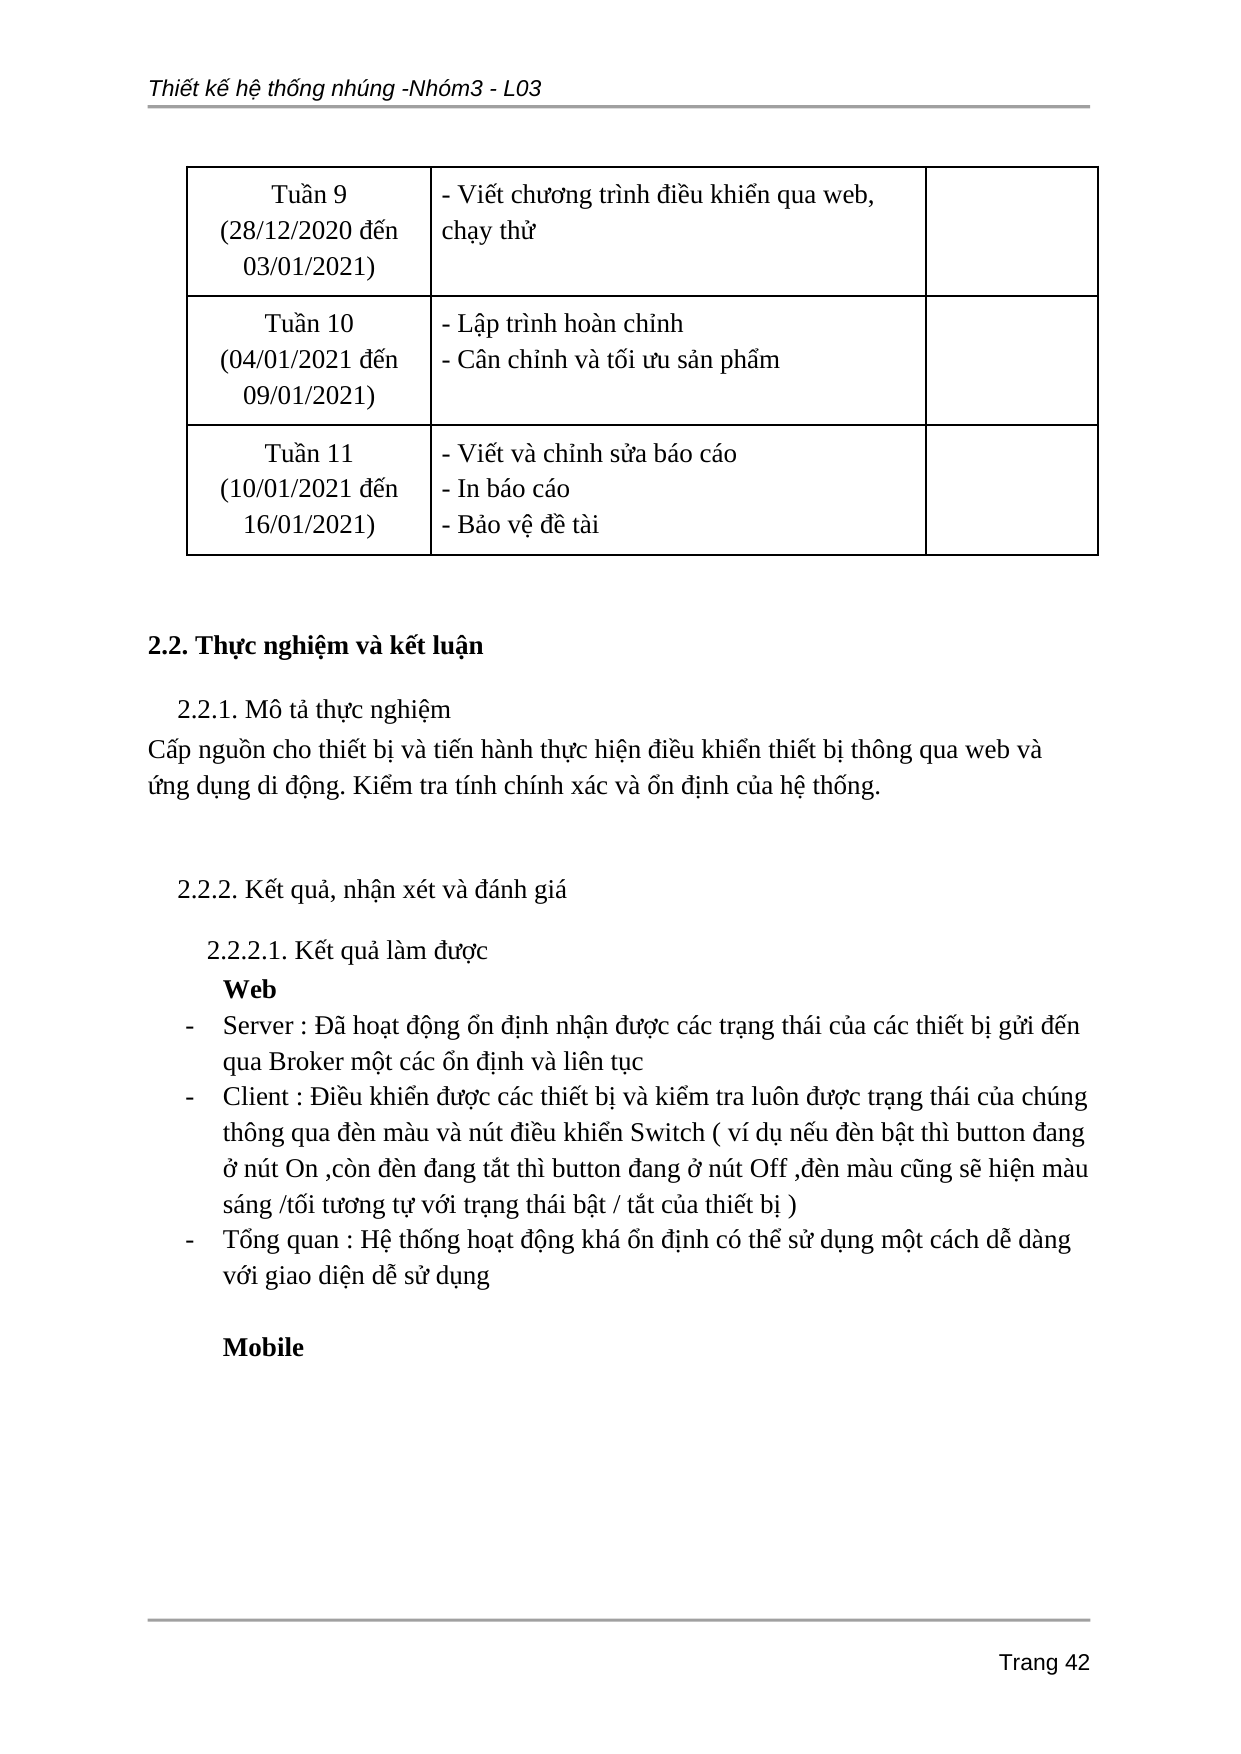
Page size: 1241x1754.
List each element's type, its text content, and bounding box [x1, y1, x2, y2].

list Tổng quan : Hệ thống hoạt động khá ổn định có thể sử dụng một cách dễ dàng với giao diện dễ sử dụng [185, 1223, 1090, 1290]
subtitle 2.2.1. Mô tả thực nghiệm [177, 693, 1090, 725]
list Client : Điều khiển được các thiết bị và kiểm tra luôn được trạng thái của chúng thông qua đèn màu và nút điều khiển Switch ( ví dụ nếu đèn bật thì button đang ở nút On ,còn đèn đang tắt thì button đang ở nút Off ,đèn màu cũng sẽ hiện màu sáng /tối tương tự với trạng thái bật / tắt của thiết bị ) [185, 1081, 1090, 1219]
subtitle 2.2.2. Kết quả, nhận xét và đánh giá [177, 873, 1090, 905]
text Web [148, 973, 1090, 1004]
text Cấp nguồn cho thiết bị và tiến hành thực hiện điều khiển thiết bị thông qua web và ứng dụng di động. Kiểm tra tính chính xác và ổn định của hệ thống. [148, 733, 1090, 800]
subtitle 2.2. Thực nghiệm và kết luận [148, 629, 1090, 660]
table_cell [927, 426, 1097, 554]
table_cell - Lập trình hoàn chỉnh - Cân chỉnh và tối ưu sản phẩm [432, 297, 925, 424]
text Mobile [148, 1331, 1090, 1362]
table_cell - Viết chương trình điều khiển qua web, chạy thử [432, 168, 925, 295]
table_cell [927, 297, 1097, 424]
table_cell Tuần 9 (28/12/2020 đến 03/01/2021) [188, 168, 430, 295]
list Server : Đã hoạt động ổn định nhận được các trạng thái của các thiết bị gửi đến qua Broker một các ổn định và liên tục [185, 1009, 1090, 1076]
table_cell [927, 168, 1097, 295]
subtitle 2.2.2.1. Kết quả làm được [207, 934, 1090, 965]
table_cell Tuần 10 (04/01/2021 đến 09/01/2021) [188, 297, 430, 424]
table_cell - Viết và chỉnh sửa báo cáo - In báo cáo - Bảo vệ đề tài [432, 426, 925, 554]
table_cell Tuần 11 (10/01/2021 đến 16/01/2021) [188, 426, 430, 554]
